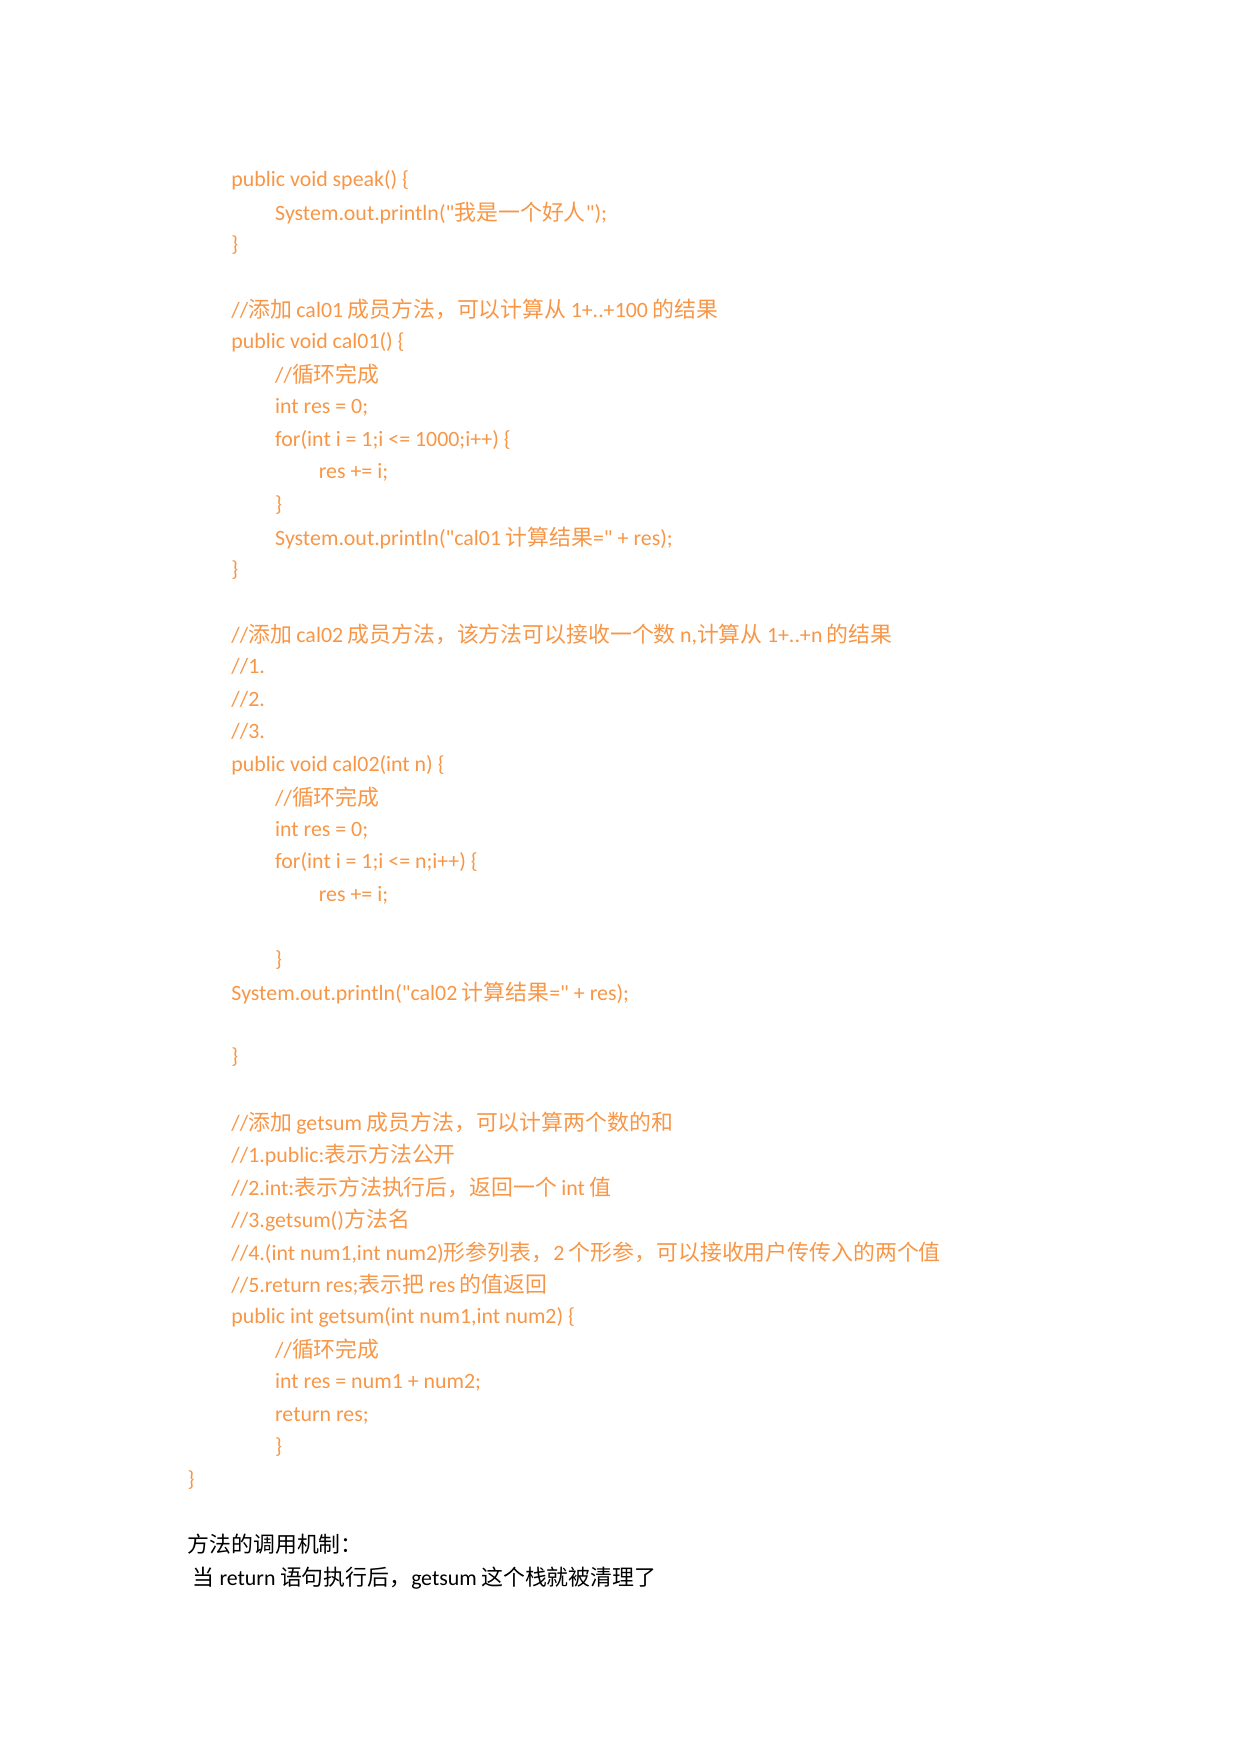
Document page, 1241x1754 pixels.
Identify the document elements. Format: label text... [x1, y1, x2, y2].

text 方法的调用机制： [187, 1527, 1053, 1559]
text } [187, 1462, 1053, 1494]
text public void speak() { [187, 162, 1053, 194]
text //1. [187, 649, 1053, 682]
text //添加getsum成员方法，可以计算两个数的和 [187, 1104, 1053, 1137]
text res += i; [187, 454, 1053, 487]
text public void cal02(int n) { [187, 747, 1053, 779]
text int res = 0; [187, 389, 1053, 422]
text //3.getsum()方法名 [187, 1202, 1053, 1234]
text //添加cal02成员方法，该方法可以接收一个数n,计算从1+..+n的结果 [187, 617, 1053, 649]
text res += i; [187, 877, 1053, 909]
text //循环完成 [187, 779, 1053, 812]
text public void cal01() { [187, 324, 1053, 357]
text } [187, 1429, 1053, 1462]
text for(int i = 1;i <= 1000;i++) { [187, 422, 1053, 454]
text } [187, 552, 1053, 584]
text //1.public:表示方法公开 [187, 1137, 1053, 1169]
text } [187, 487, 1053, 519]
text for(int i = 1;i <= n;i++) { [187, 844, 1053, 877]
text //5.return res;表示把res的值返回 [187, 1267, 1053, 1299]
text //4.(int num1,int num2)形参列表，2个形参，可以接收用户传传入的两个值 [187, 1234, 1053, 1267]
text } [187, 942, 1053, 974]
text System.out.println("cal01计算结果=" + res); [187, 519, 1053, 552]
text //2. [187, 682, 1053, 714]
text public int getsum(int num1,int num2) { [187, 1299, 1053, 1332]
text //循环完成 [187, 357, 1053, 389]
text int res = 0; [187, 812, 1053, 844]
text //循环完成 [187, 1332, 1053, 1364]
text } [187, 1039, 1053, 1072]
text return res; [187, 1397, 1053, 1429]
text //2.int:表示方法执行后，返回一个int值 [187, 1169, 1053, 1202]
text } [187, 227, 1053, 259]
text System.out.println("我是一个好人"); [187, 194, 1053, 227]
text System.out.println("cal02计算结果=" + res); [187, 974, 1053, 1007]
text //3. [187, 714, 1053, 747]
text int res = num1 + num2; [187, 1364, 1053, 1397]
text 当 return语句执行后，getsum这个栈就被清理了 [187, 1559, 1053, 1592]
text //添加cal01成员方法，可以计算从1+..+100的结果 [187, 292, 1053, 324]
